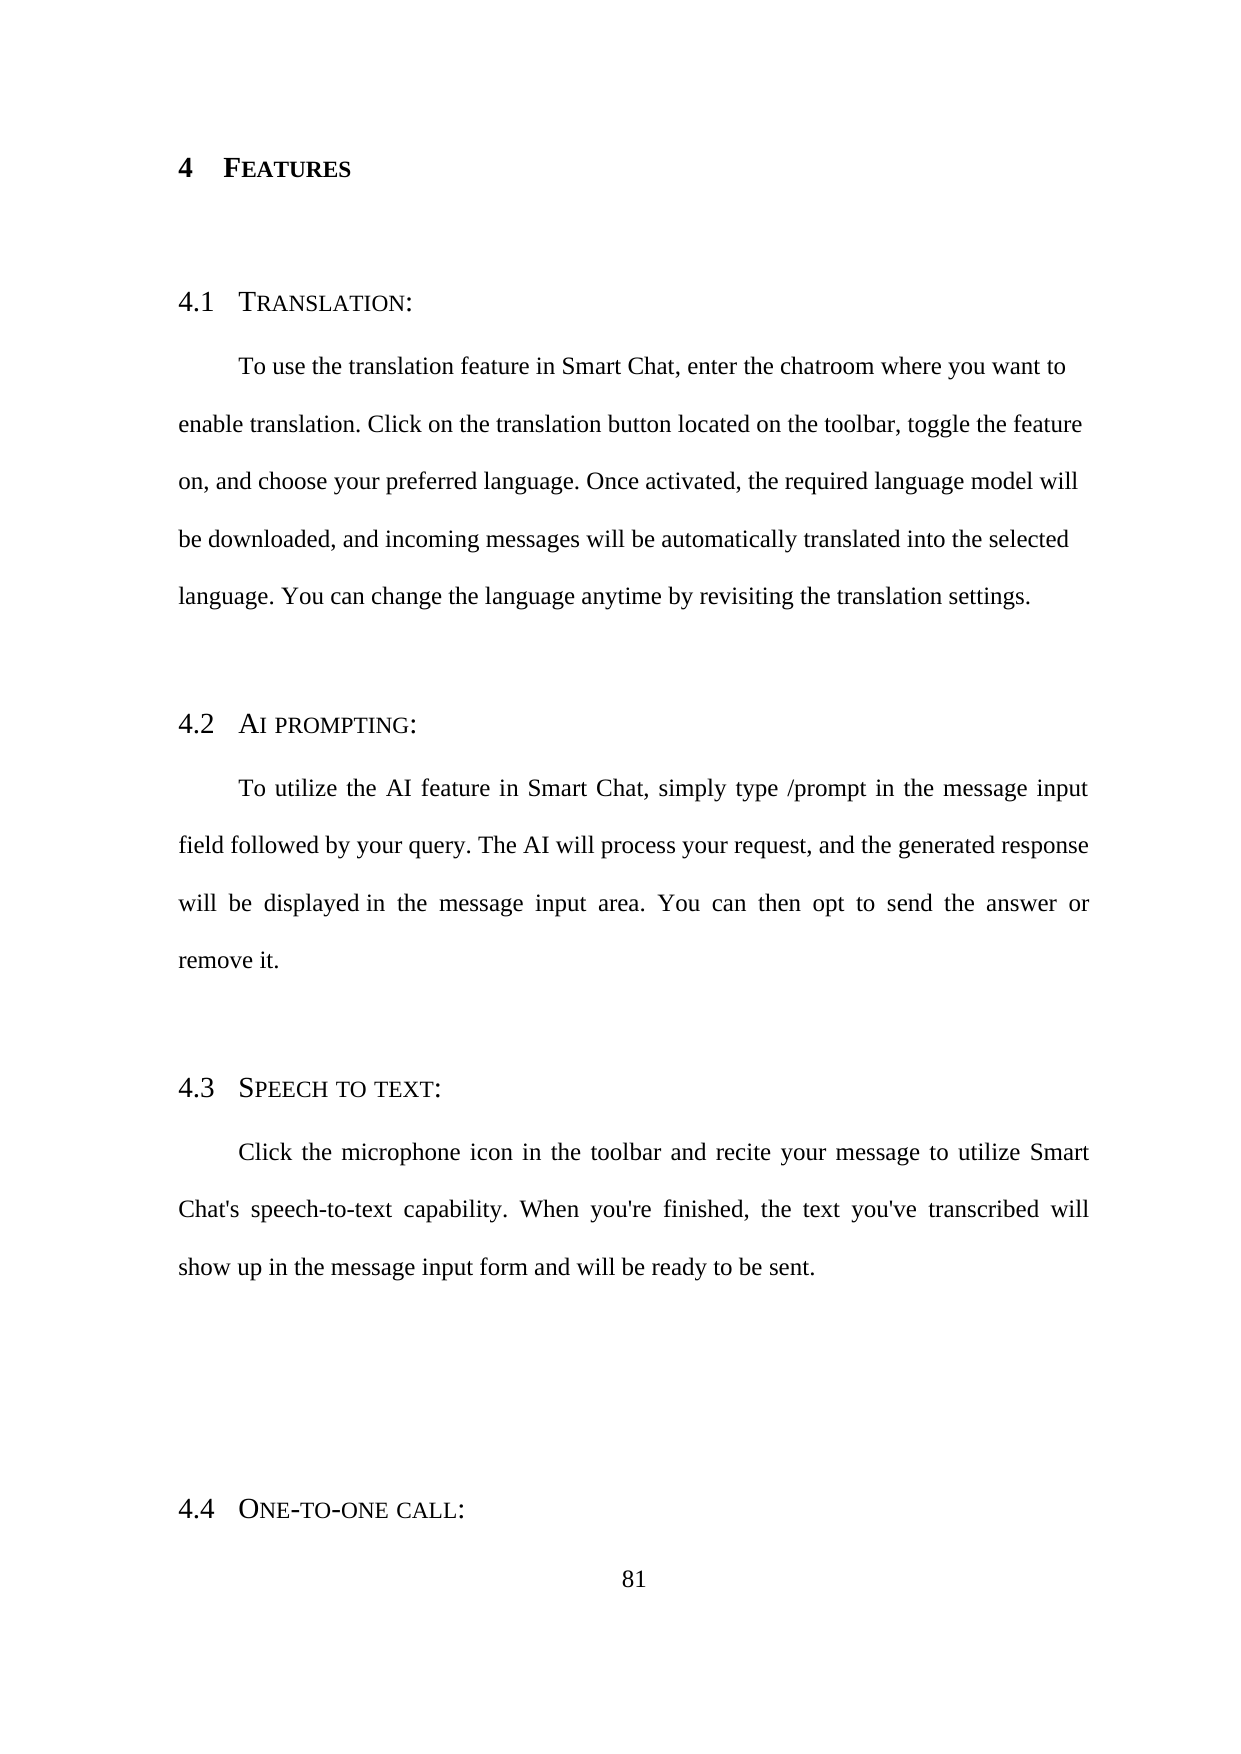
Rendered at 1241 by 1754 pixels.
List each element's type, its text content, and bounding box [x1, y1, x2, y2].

text To utilize the AI feature in Smart Chat, simply type /prompt in the message input field followed by your query. The AI will process your request, and the generated response will be displayed in the message input area. You can then opt to send the answer or remove it. [178, 773, 1090, 974]
list Features [178, 150, 1090, 183]
list Speech to text: [178, 1070, 1090, 1103]
text To use the translation feature in Smart Chat, enter the chatroom where you want to enable translation. Click on the translation button located on the toolbar, toggle the feature on, and choose your preferred language. Once activated, the required language model will be downloaded, and incoming messages will be automatically translated into the selected language. You can change the language anytime by revisiting the translation settings. [178, 351, 1090, 610]
list One-to-one call: [178, 1492, 1090, 1525]
text Click the microphone icon in the toolbar and recite your message to utilize Smart Chat's speech-to-text capability. When you're finished, the text you've transcribed will show up in the message input form and will be ready to be sent. [178, 1137, 1090, 1281]
list Translation: [178, 284, 1090, 318]
list Ai prompting: [178, 706, 1090, 739]
